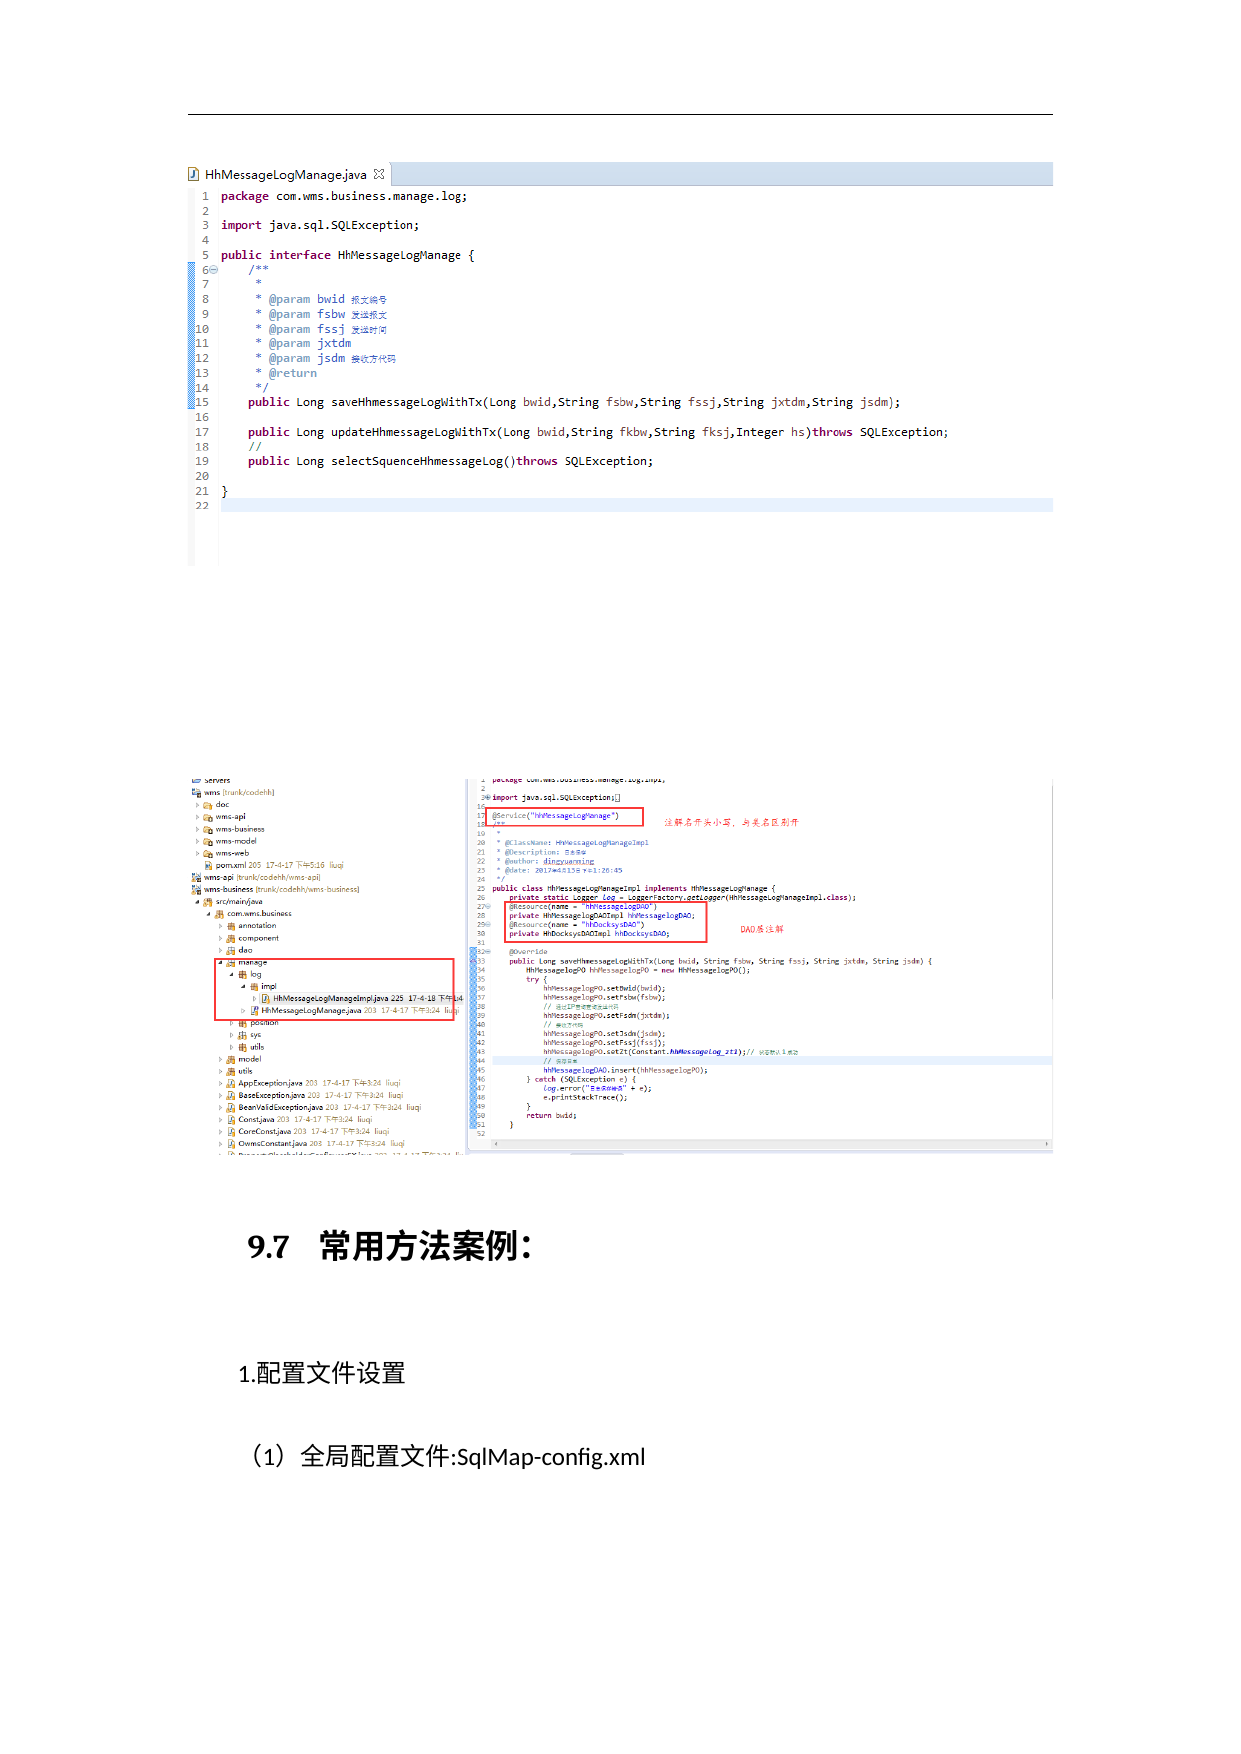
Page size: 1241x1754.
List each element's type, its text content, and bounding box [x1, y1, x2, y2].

text （1）全局配置文件:SqlMap-config.xml [187, 1422, 1053, 1487]
picture [187, 162, 1054, 566]
picture [187, 779, 1054, 1155]
text 1.配置文件设置 [187, 1339, 1053, 1404]
subtitle 常用方法案例： [247, 1212, 1053, 1277]
